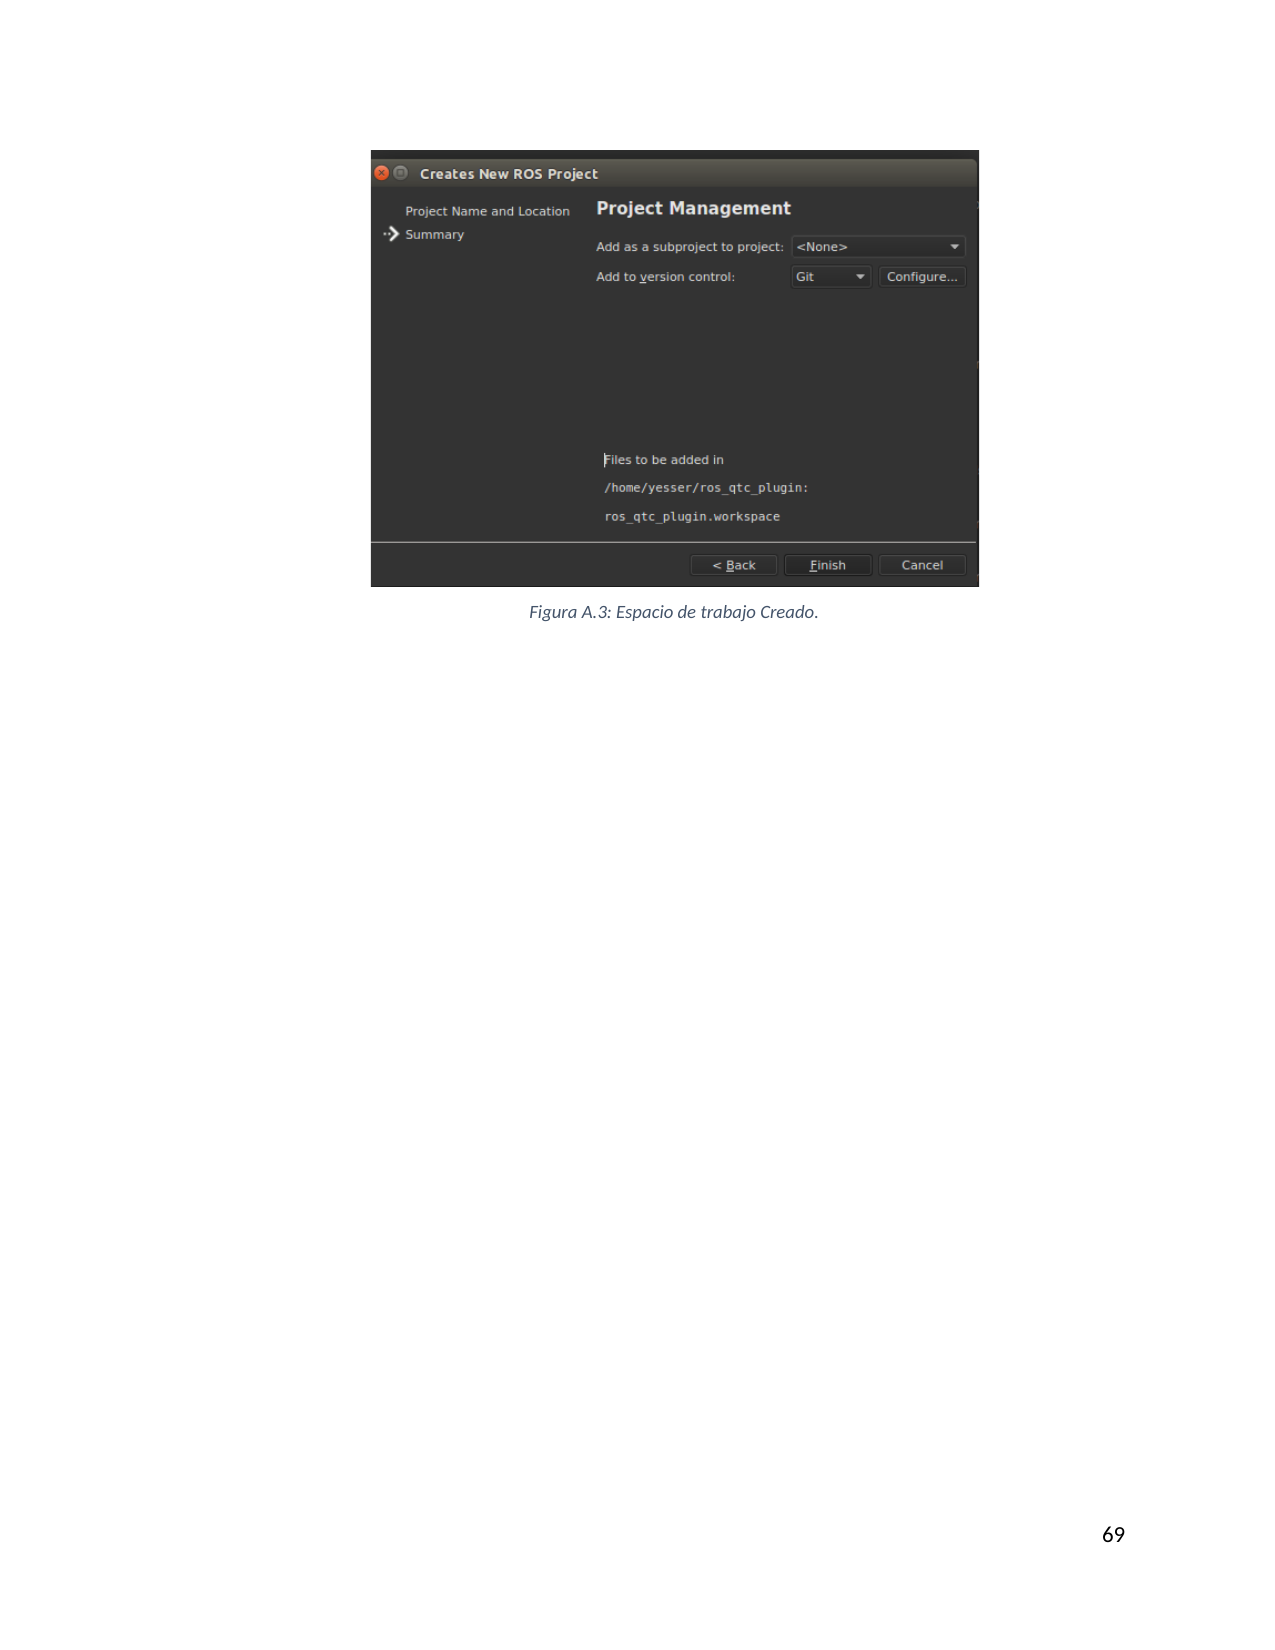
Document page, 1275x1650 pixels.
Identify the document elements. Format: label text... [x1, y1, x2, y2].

picture [370, 150, 980, 587]
text Figura A.3: Espacio de trabajo Creado. [225, 600, 1125, 623]
